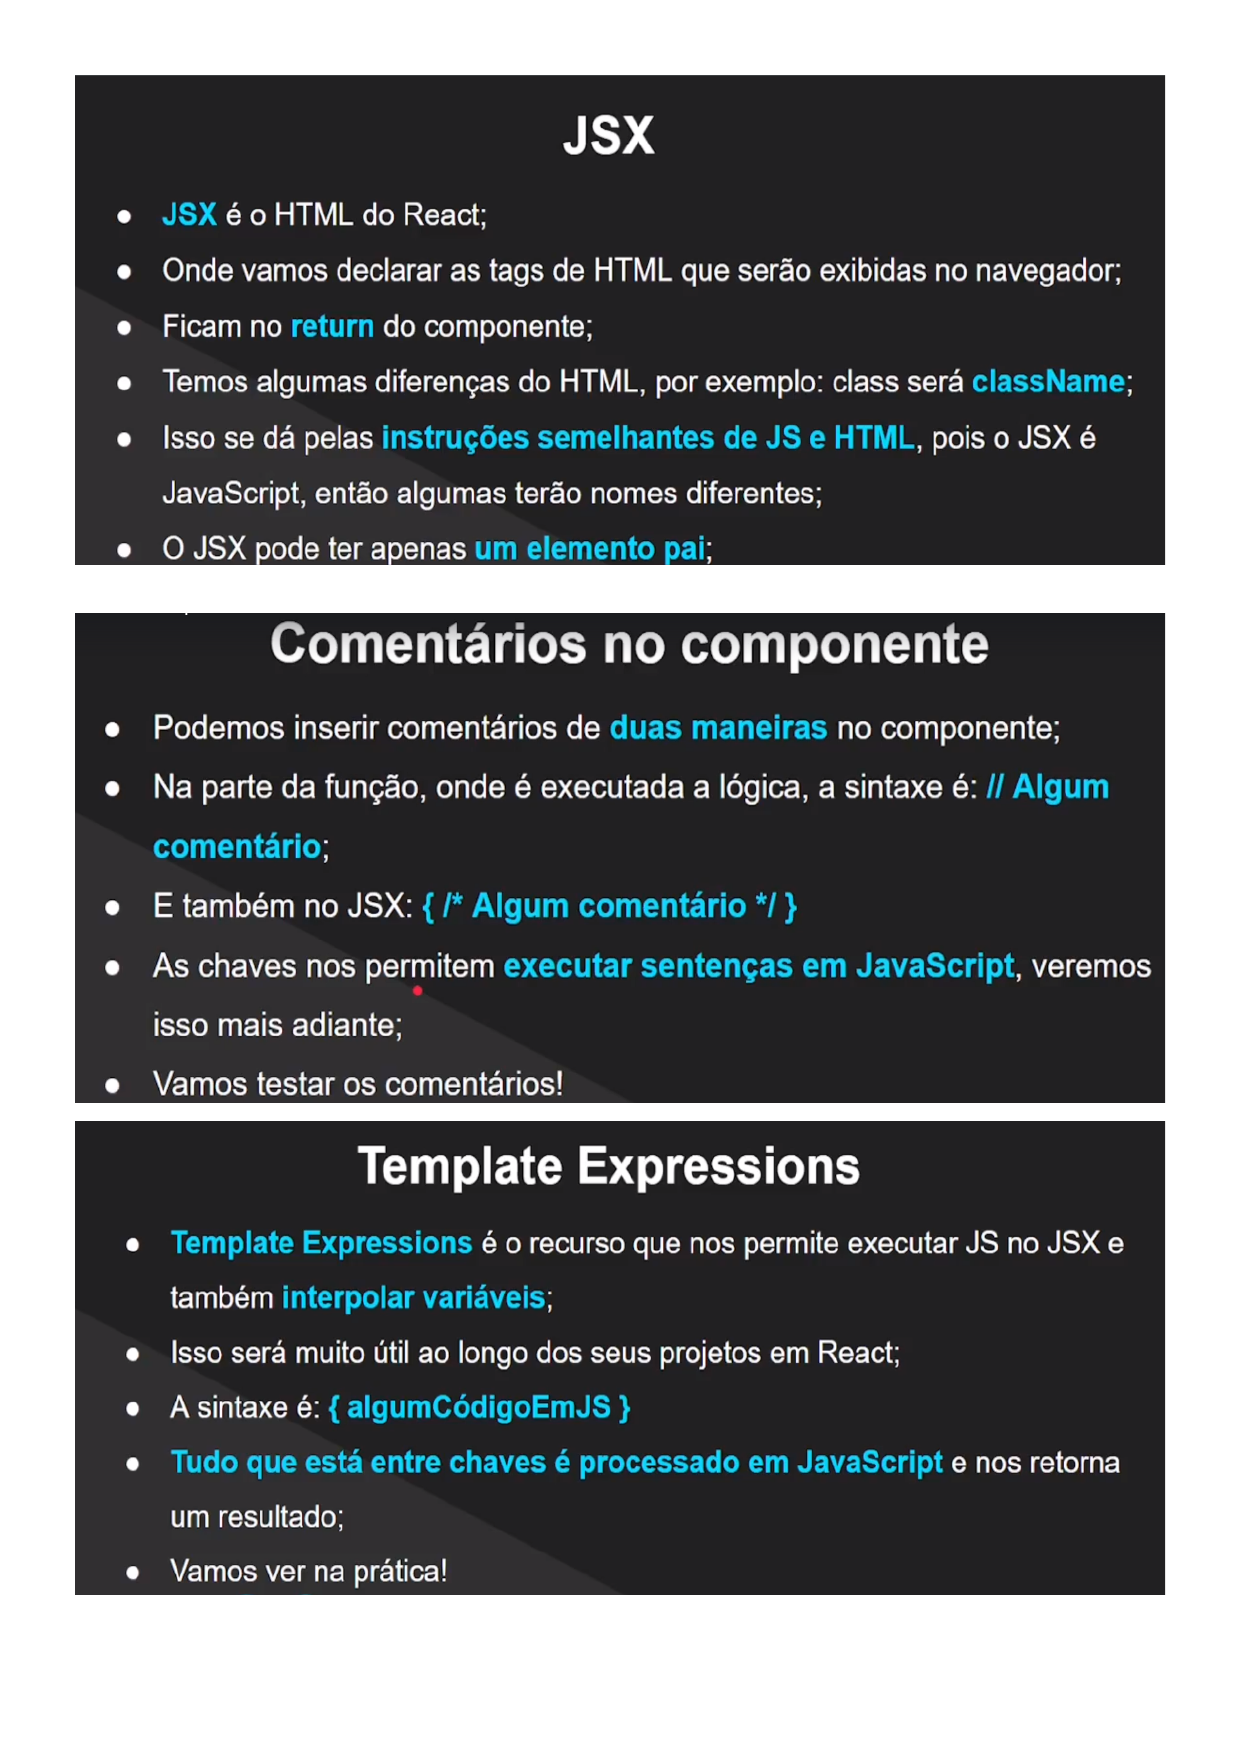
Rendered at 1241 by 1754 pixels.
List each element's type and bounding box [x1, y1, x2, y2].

picture [75, 1121, 1166, 1595]
picture [75, 75, 1166, 565]
picture [75, 613, 1166, 1103]
